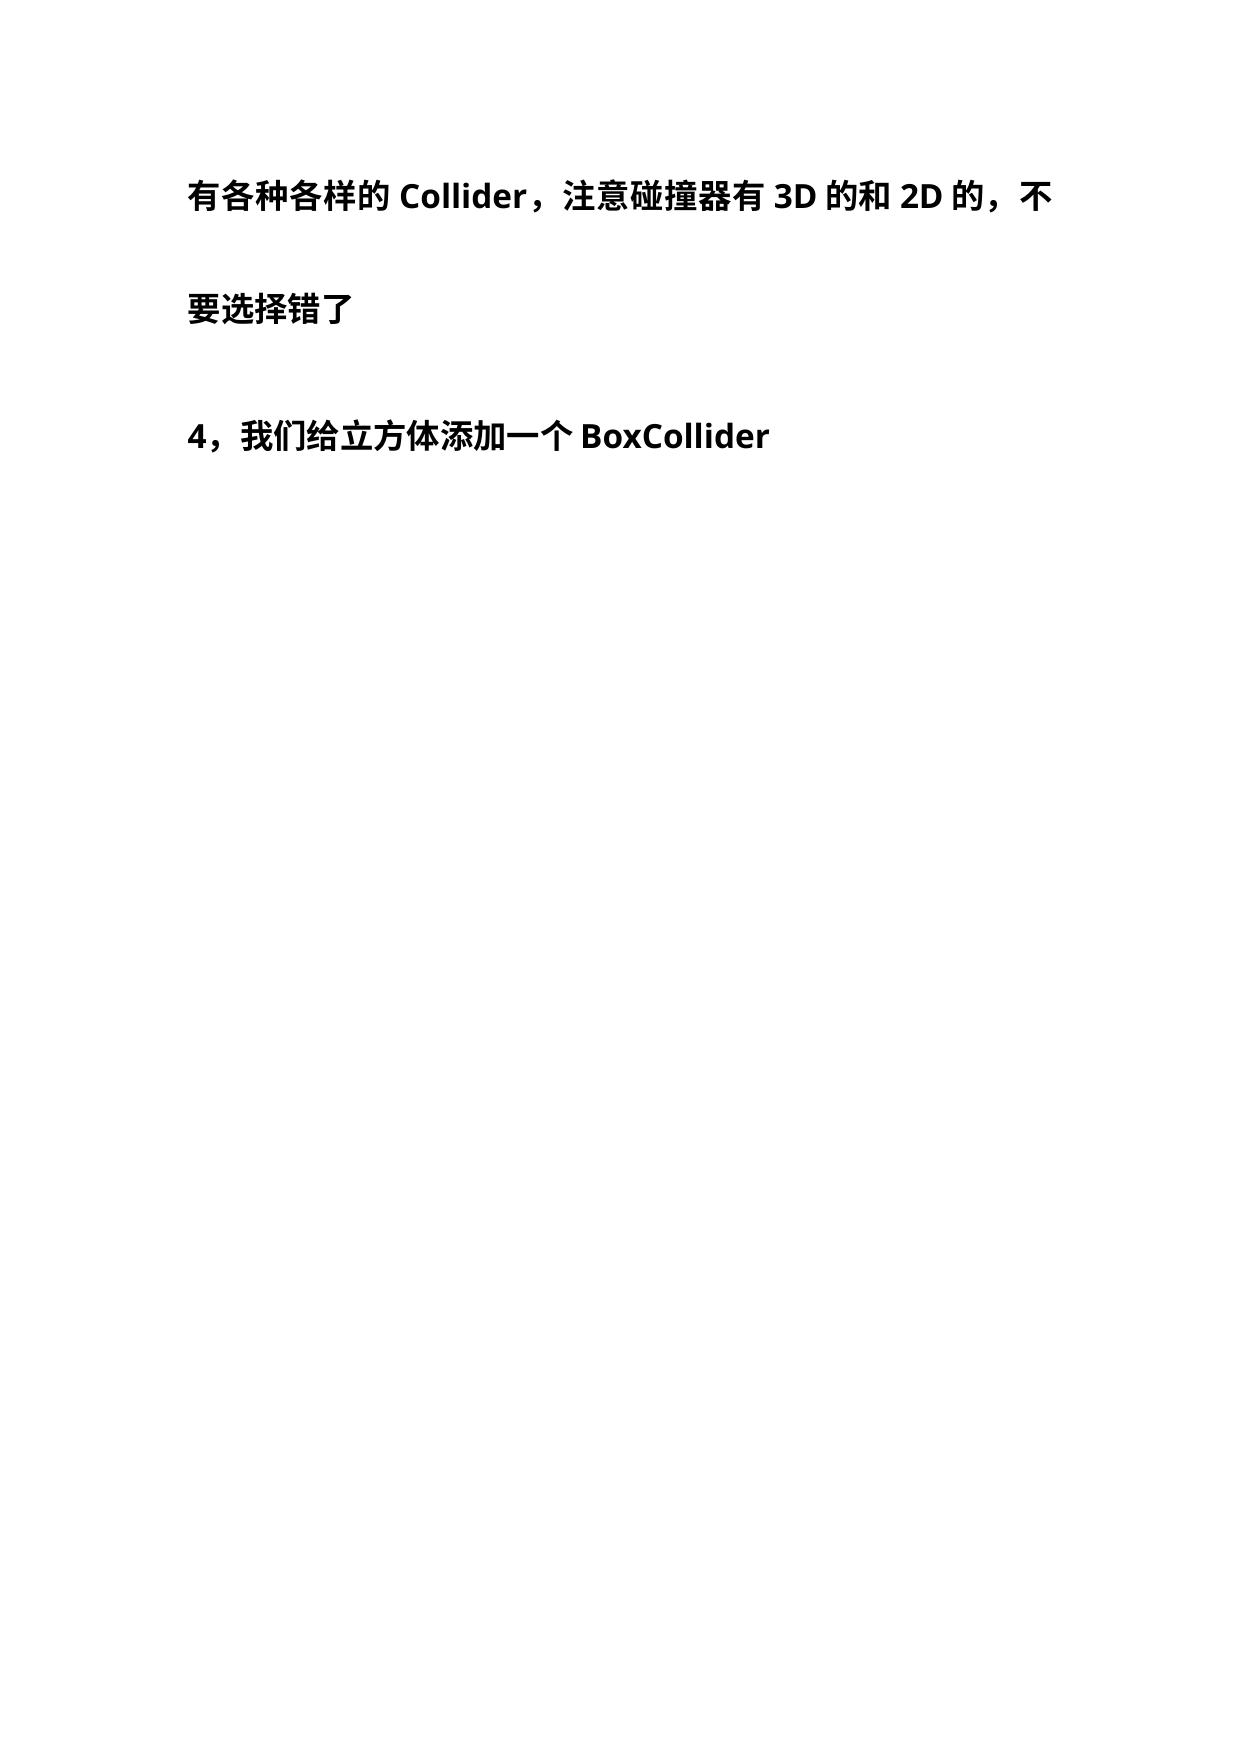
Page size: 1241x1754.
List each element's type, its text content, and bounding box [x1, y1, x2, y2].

subtitle 4，我们给立方体添加一个BoxCollider [187, 402, 1053, 467]
subtitle 有各种各样的Collider，注意碰撞器有3D的和2D的，不要选择错了 [187, 162, 1053, 339]
